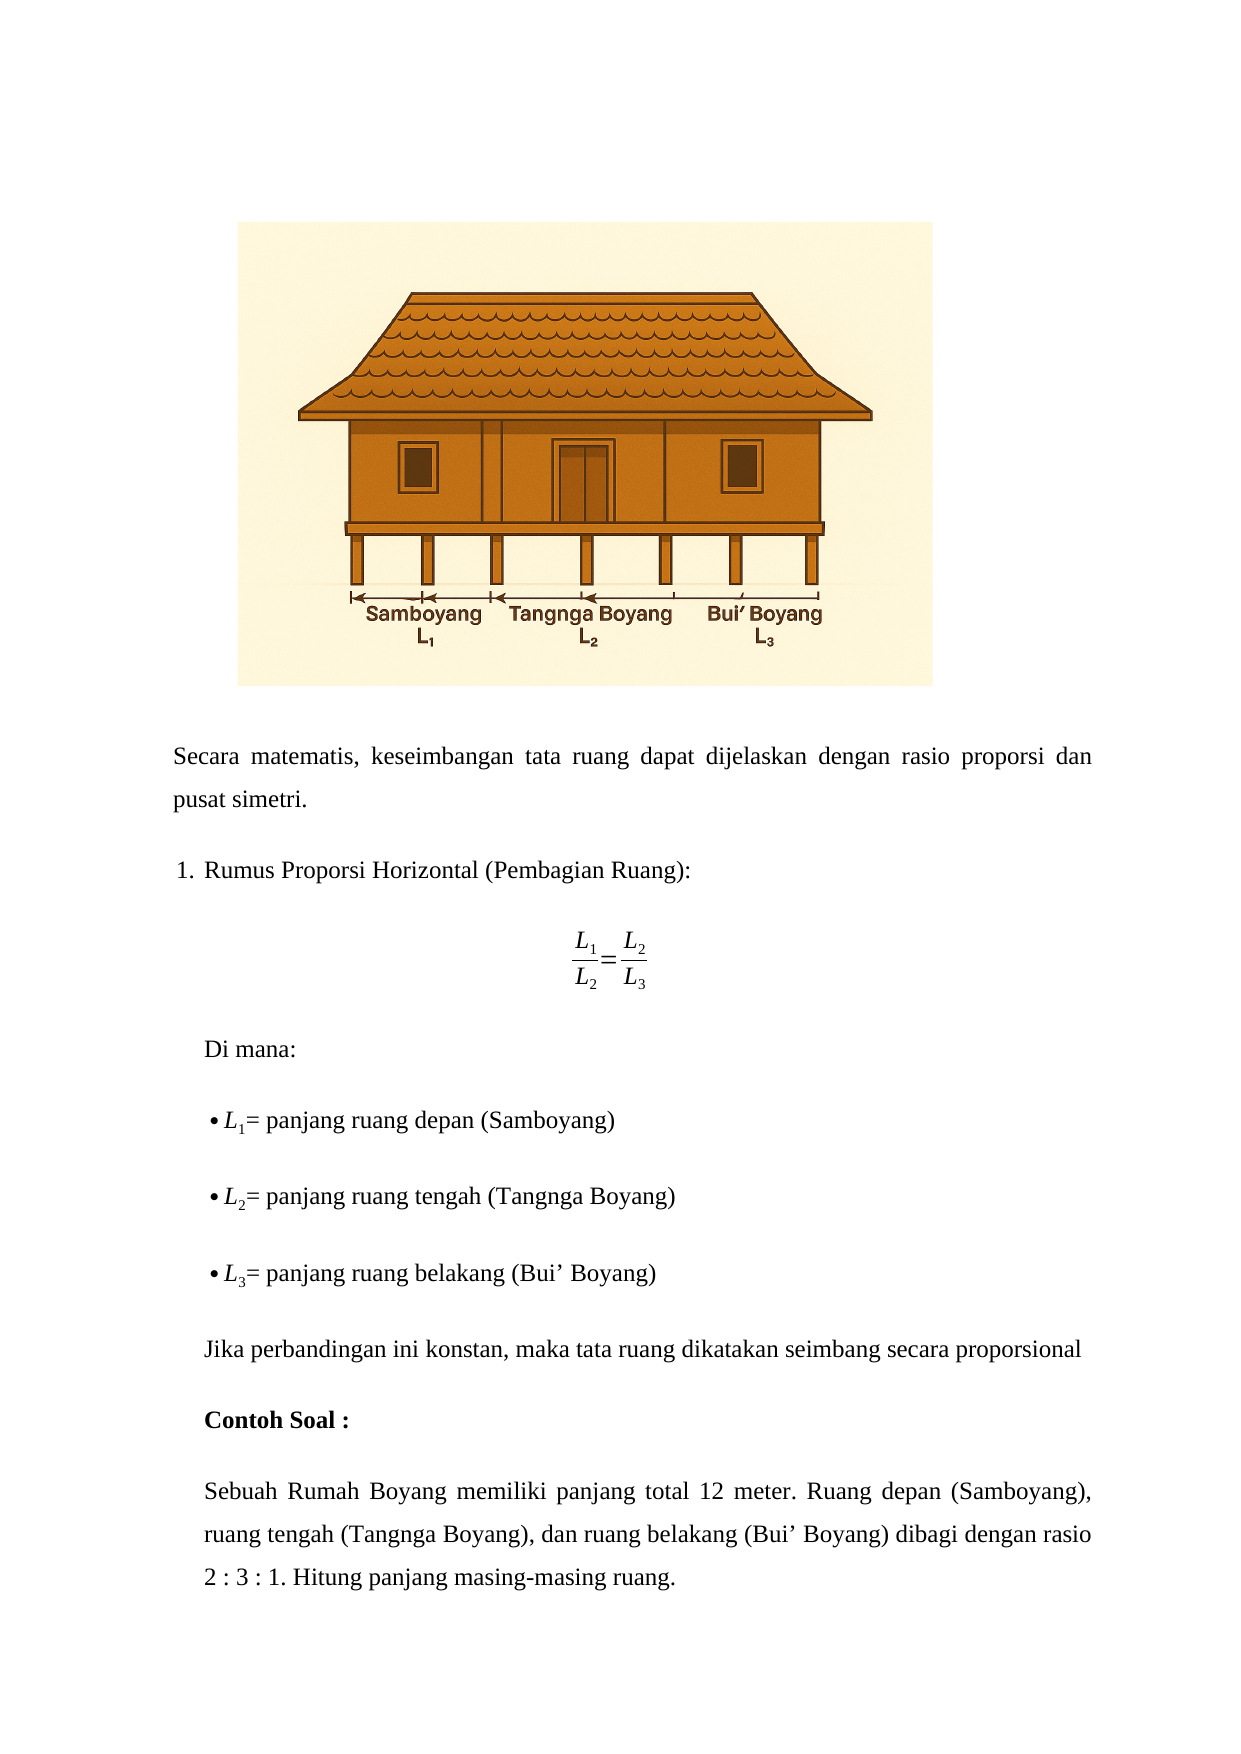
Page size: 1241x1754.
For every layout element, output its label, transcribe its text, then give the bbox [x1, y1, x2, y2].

list Contoh Soal : [173, 1405, 1093, 1434]
list = panjang ruang depan (Samboyang) [180, 1105, 1093, 1139]
picture [237, 222, 933, 686]
list Jika perbandingan ini konstan, maka tata ruang dikatakan seimbang secara proporsional [173, 1334, 1093, 1363]
list Sebuah Rumah Boyang memiliki panjang total 12 meter. Ruang depan (Samboyang), ruang tengah (Tangnga Boyang), dan ruang belakang (Bui’ Boyang) dibagi dengan rasio 2 : 3 : 1. Hitung panjang masing-masing ruang. [204, 1476, 1093, 1591]
list = panjang ruang tengah (Tangnga Boyang) [180, 1181, 1093, 1216]
list = panjang ruang belakang (Bui’ Boyang) [180, 1258, 1093, 1292]
list Di mana: [173, 1034, 1093, 1063]
list Rumus Proporsi Horizontal (Pembagian Ruang): [176, 856, 1093, 884]
